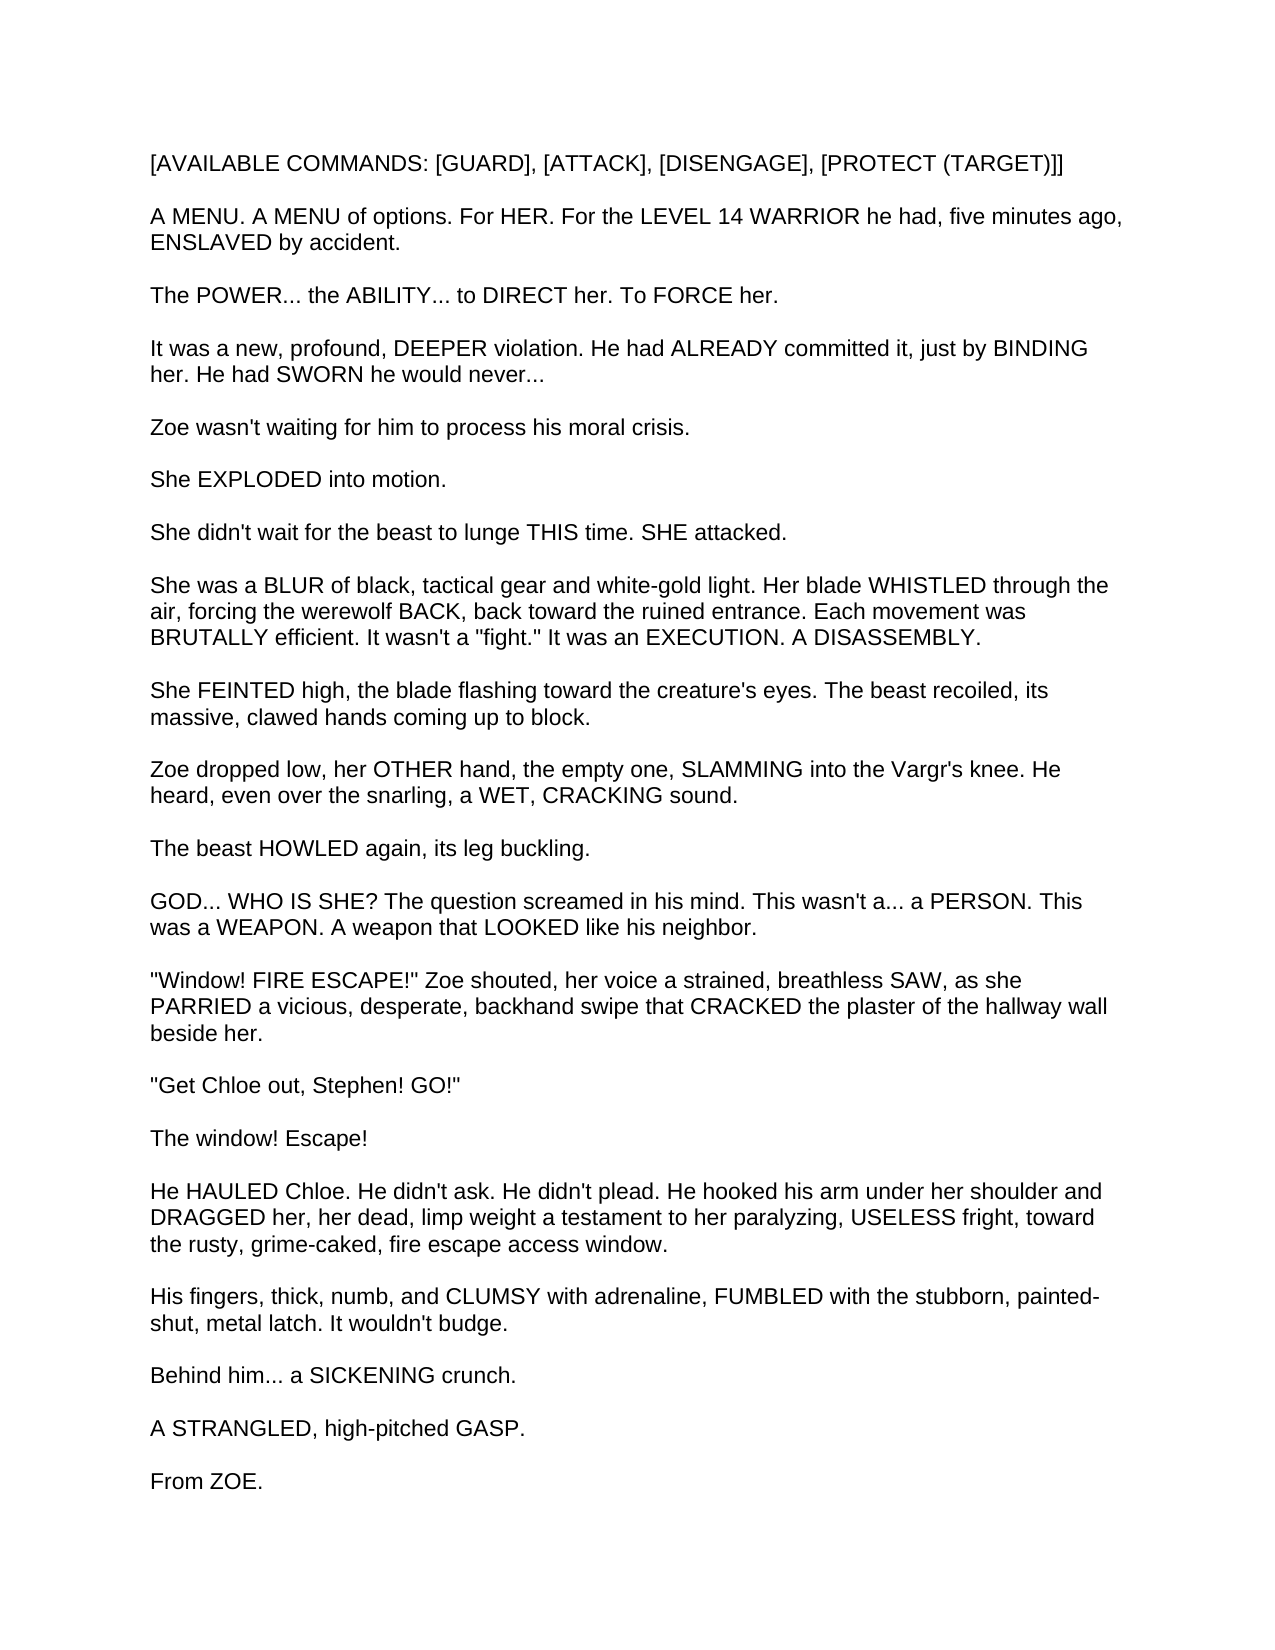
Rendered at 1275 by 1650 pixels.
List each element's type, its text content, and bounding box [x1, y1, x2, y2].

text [150, 150, 1125, 677]
text She FEINTED high, the blade flashing toward the creature's eyes. The beast recoiled, its massive, clawed hands coming up to block. [150, 677, 1125, 730]
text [150, 756, 1125, 1494]
